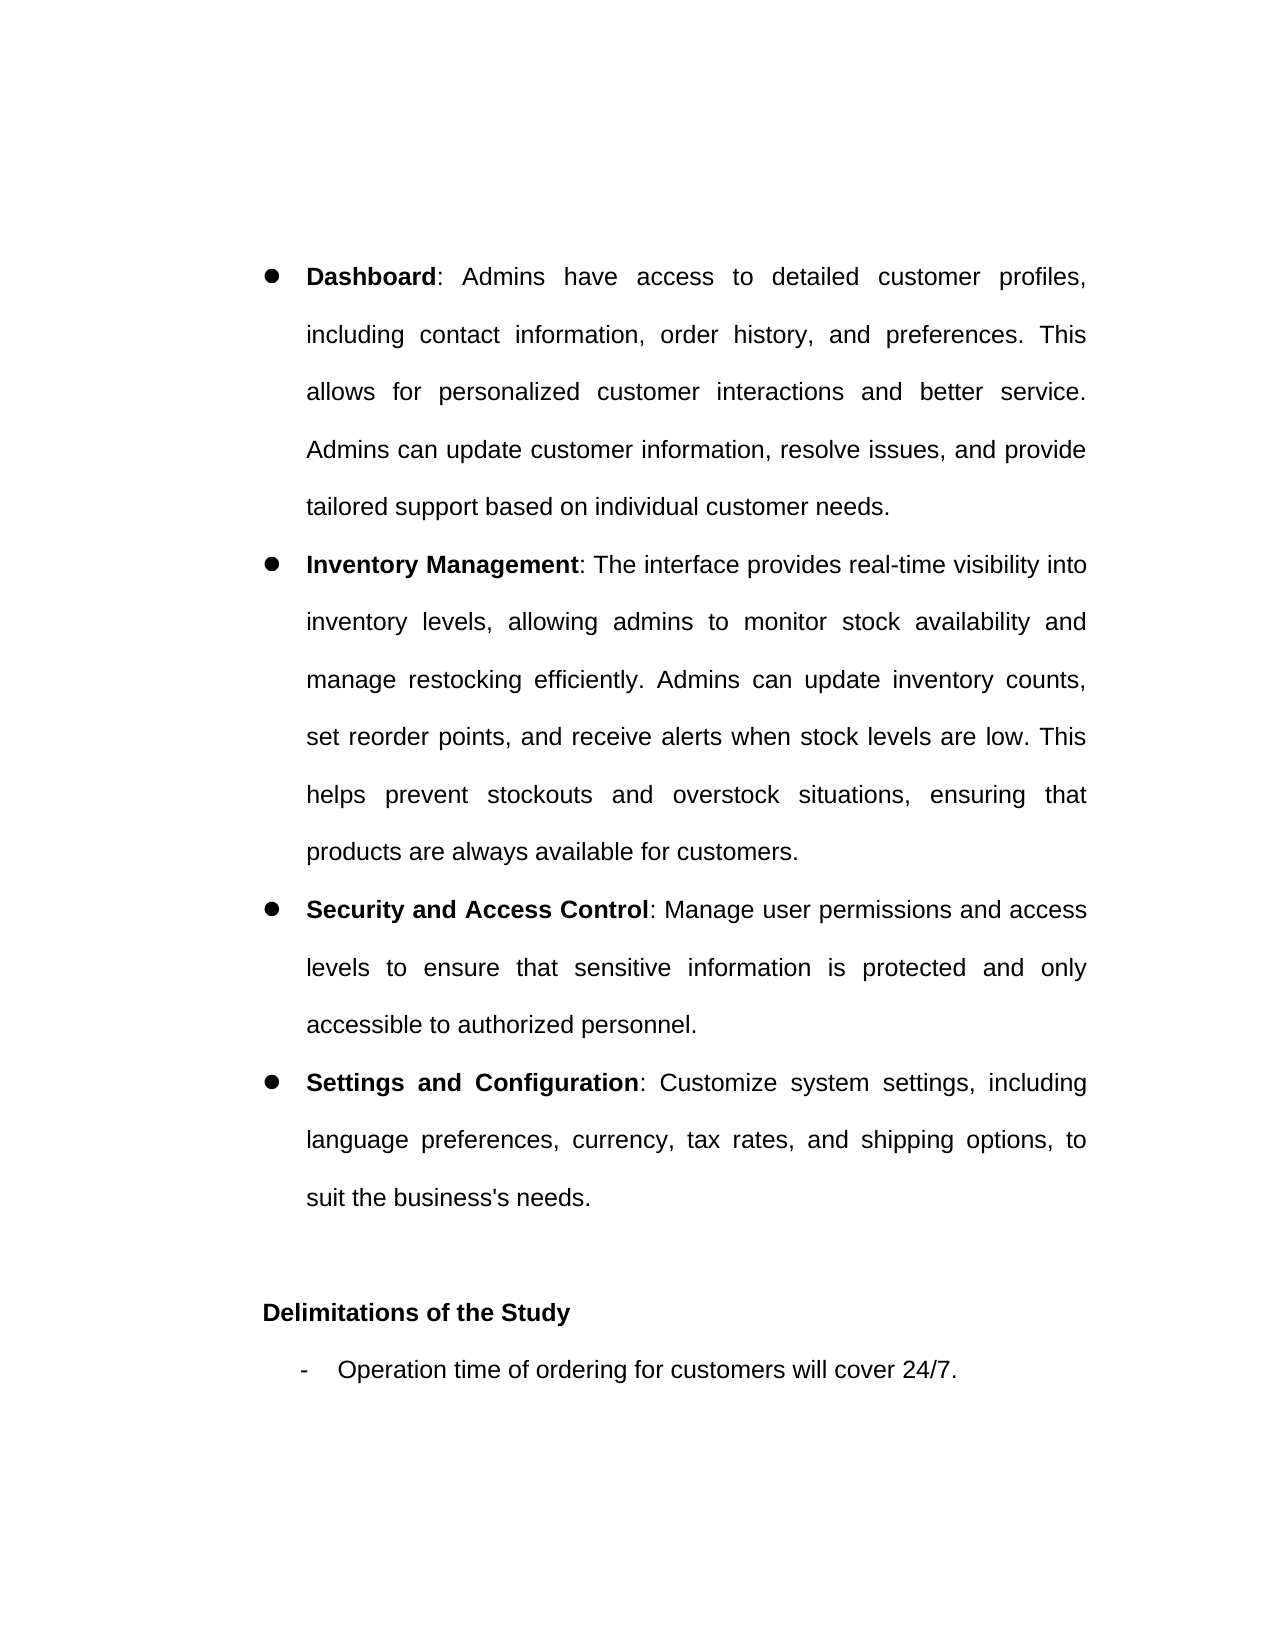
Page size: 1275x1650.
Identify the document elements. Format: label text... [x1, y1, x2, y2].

list Operation time of ordering for customers will cover 24/7. [300, 1355, 1088, 1384]
list Settings and Configuration: Customize system settings, including language preferences, currency, tax rates, and shipping options, to suit the business's needs. [262, 1067, 1088, 1211]
list Dashboard: Admins have access to detailed customer profiles, including contact information, order history, and preferences. This allows for personalized customer interactions and better service. Admins can update customer information, resolve issues, and provide tailored support based on individual customer needs. [262, 262, 1088, 521]
list Inventory Management: The interface provides real-time visibility into inventory levels, allowing admins to monitor stock availability and manage restocking efficiently. Admins can update inventory counts, set reorder points, and receive alerts when stock levels are low. This helps prevent stockouts and overstock situations, ensuring that products are always available for customers. [262, 550, 1088, 866]
list Security and Access Control: Manage user permissions and access levels to ensure that sensitive information is protected and only accessible to authorized personnel. [262, 895, 1088, 1039]
text Delimitations of the Study [262, 1298, 1088, 1326]
